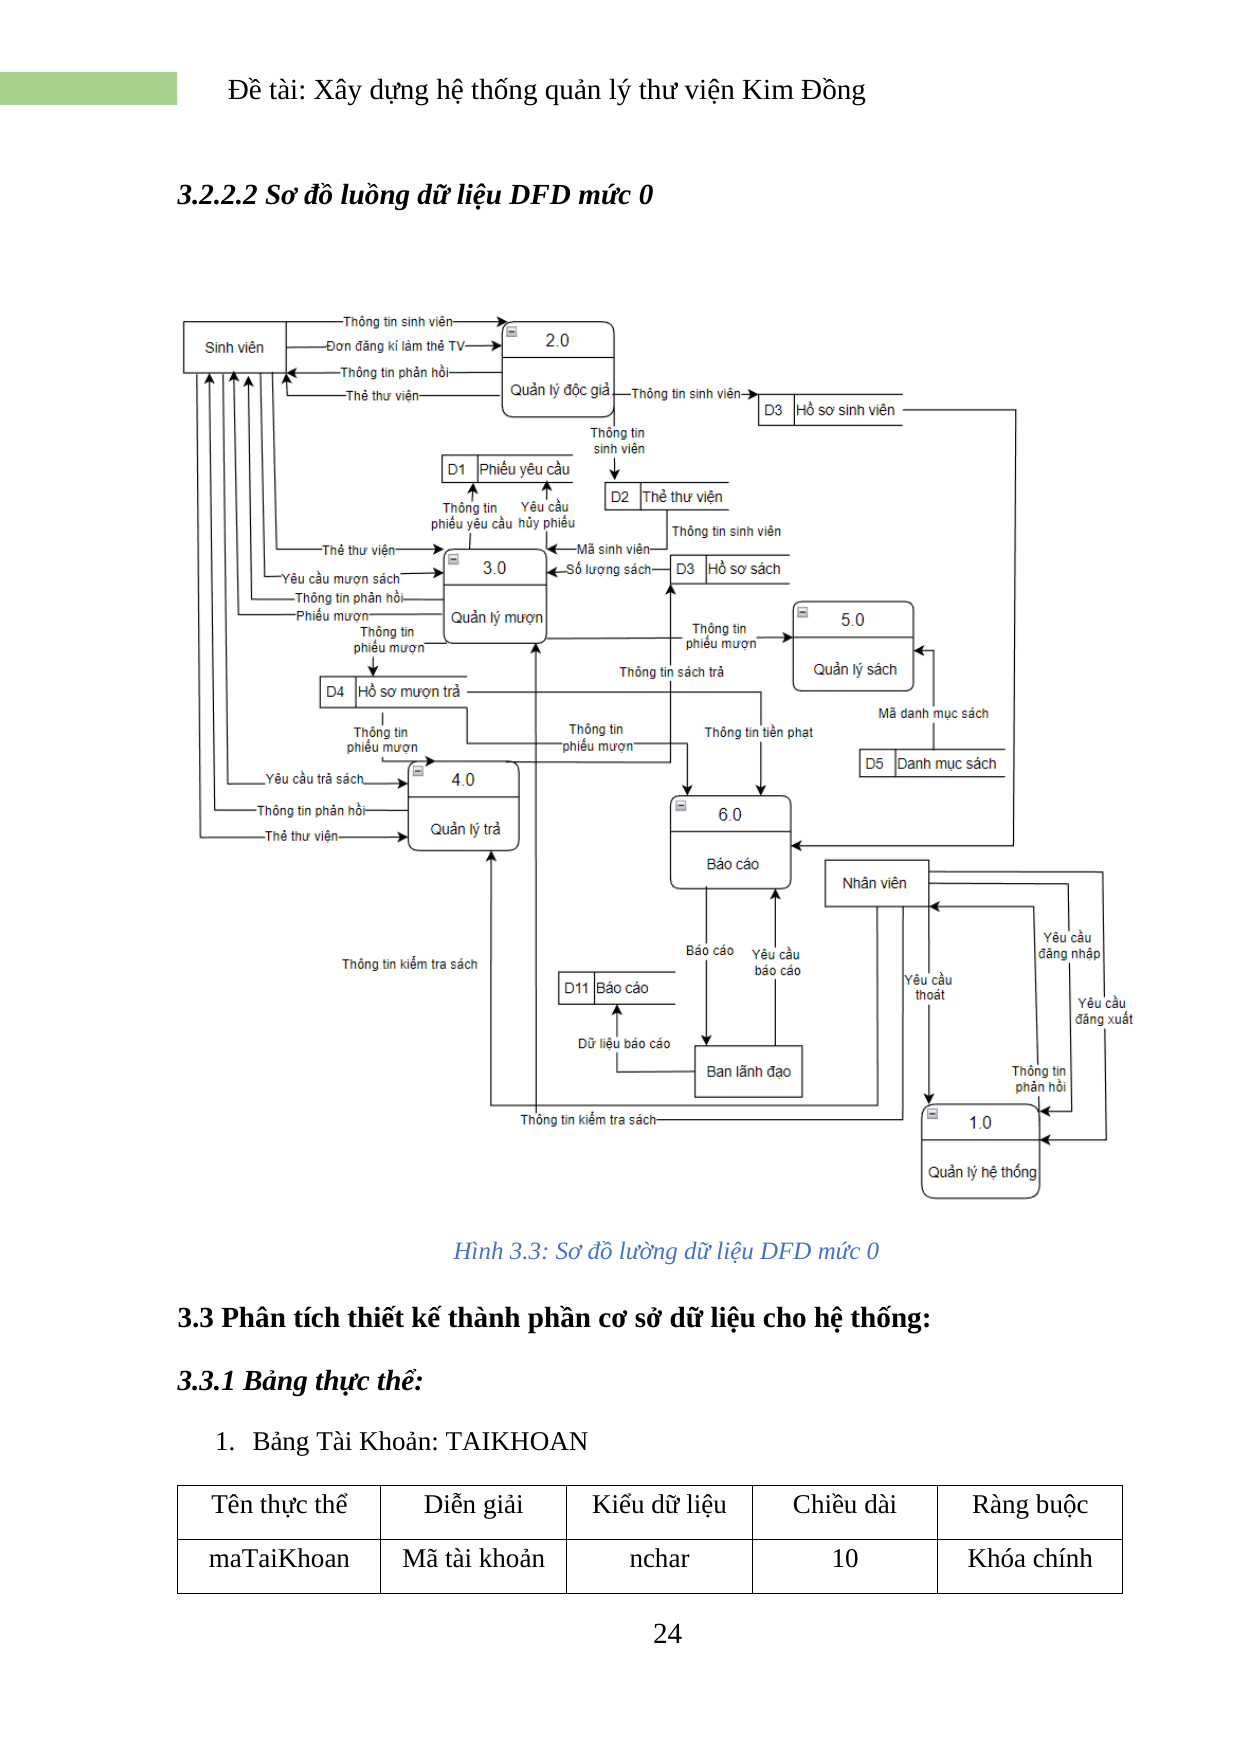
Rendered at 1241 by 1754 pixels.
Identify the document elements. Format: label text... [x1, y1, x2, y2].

table_header Diễn giải [381, 1486, 566, 1539]
picture [177, 302, 1140, 1207]
text Bảng thực thể: [177, 1363, 1122, 1396]
list Bảng Tài Khoản: TAIKHOAN [215, 1425, 1122, 1457]
table_cell 10 [753, 1540, 937, 1593]
table_cell Mã tài khoản [381, 1540, 566, 1593]
table_cell maTaiKhoan [178, 1540, 380, 1593]
table_header Tên thực thể [178, 1486, 380, 1539]
text Phân tích thiết kế thành phần cơ sở dữ liệu cho hệ thống: [177, 1300, 1122, 1333]
table_header Chiều dài [753, 1486, 937, 1539]
table_cell nchar [567, 1540, 752, 1593]
text Hình 3.3: Sơ đồ lường dữ liệu DFD mức 0 [177, 1236, 1122, 1264]
table_cell Khóa chính [938, 1540, 1122, 1593]
table_header Kiểu dữ liệu [567, 1486, 752, 1539]
table_header Ràng buộc [938, 1486, 1122, 1539]
text Sơ đồ luồng dữ liệu DFD mức 0 [177, 177, 1122, 211]
